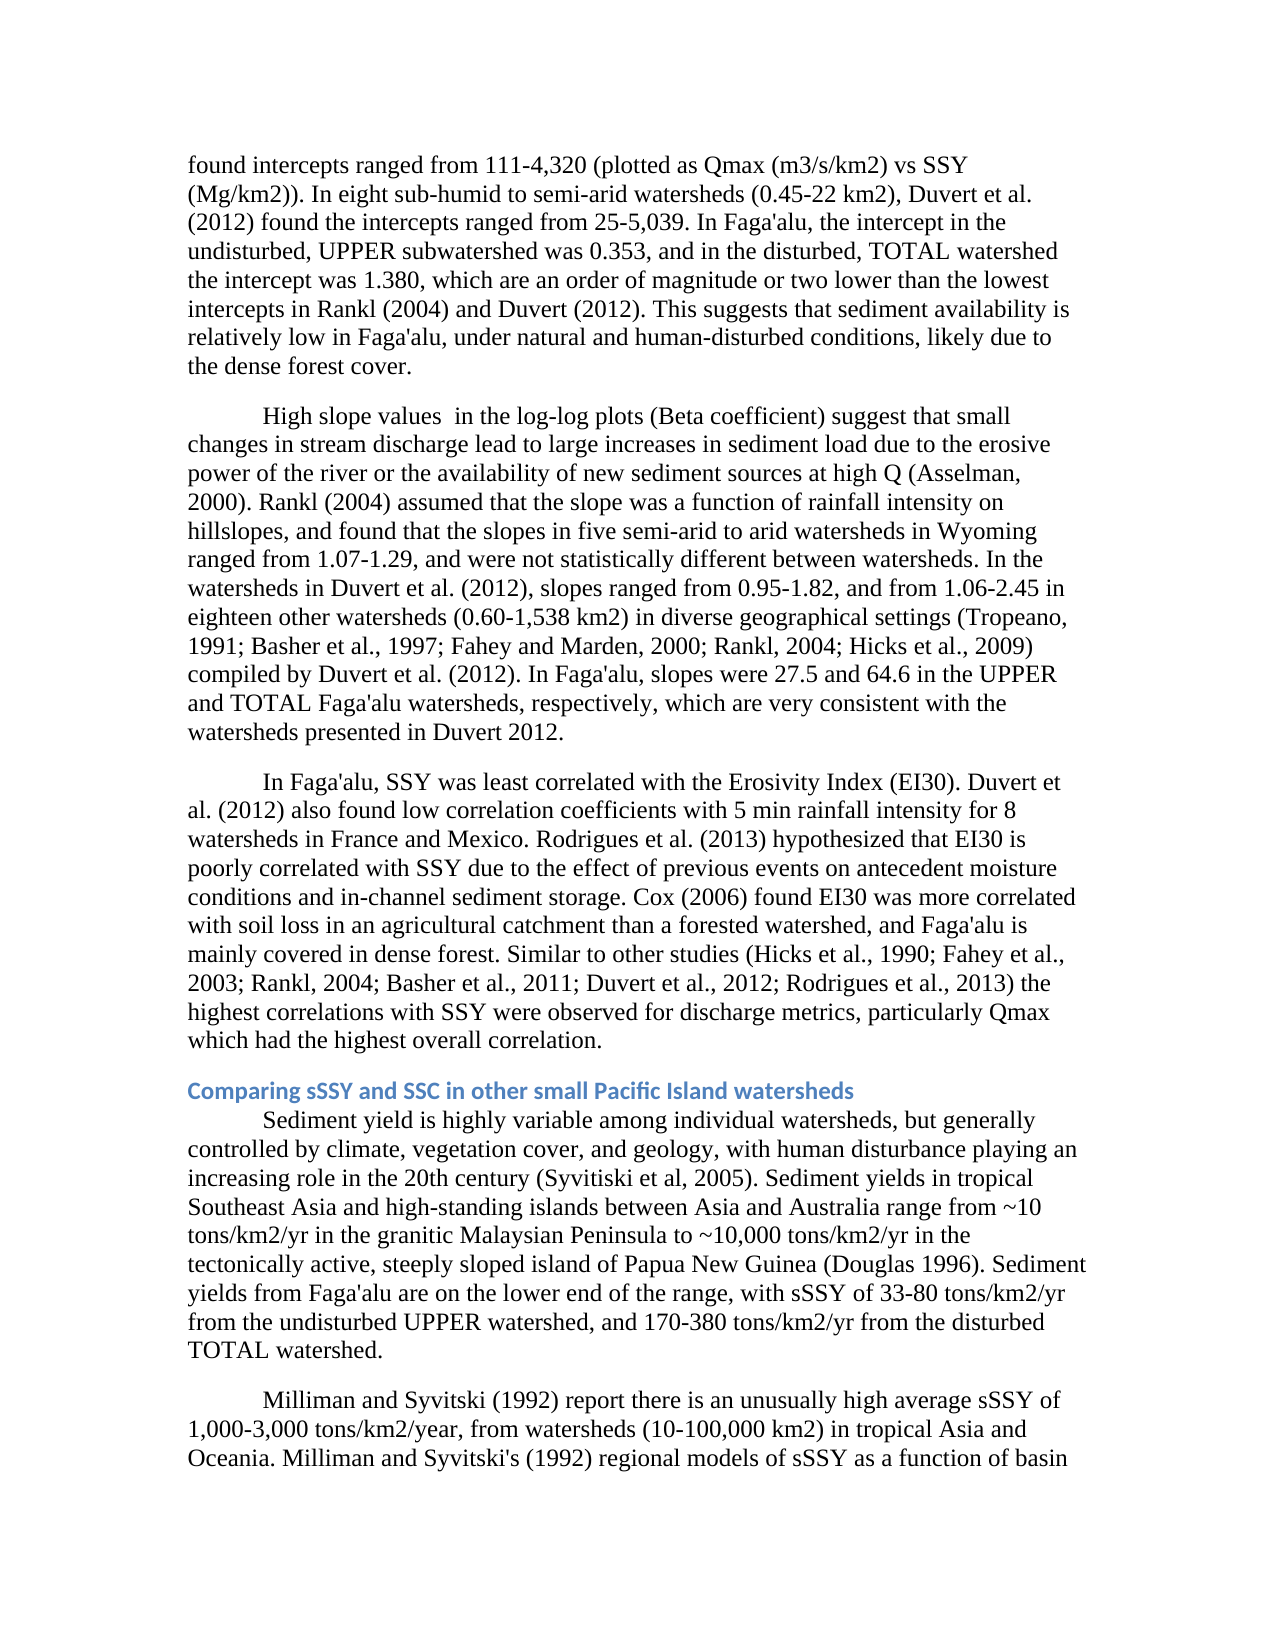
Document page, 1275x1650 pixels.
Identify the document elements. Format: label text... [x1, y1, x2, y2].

text Sediment yield is highly variable among individual watersheds, but generally controlled by climate, vegetation cover, and geology, with human disturbance playing an increasing role in the 20th century (Syvitiski et al, 2005). Sediment yields in tropical Southeast Asia and high-standing islands between Asia and Australia range from ~10 tons/km2/yr in the granitic Malaysian Peninsula to ~10,000 tons/km2/yr in the tectonically active, steeply sloped island of Papua New Guinea (Douglas 1996). Sediment yields from Faga'alu are on the lower end of the range, with sSSY of 33-80 tons/km2/yr from the undisturbed UPPER watershed, and 170-380 tons/km2/yr from the disturbed TOTAL watershed. [187, 1106, 1087, 1364]
subtitle Comparing sSSY and SSC in other small Pacific Island watersheds [187, 1075, 1087, 1106]
text High slope values in the log-log plots (Beta coefficient) suggest that small changes in stream discharge lead to large increases in sediment load due to the erosive power of the river or the availability of new sediment sources at high Q (Asselman, 2000). Rankl (2004) assumed that the slope was a function of rainfall intensity on hillslopes, and found that the slopes in five semi-arid to arid watersheds in Wyoming ranged from 1.07-1.29, and were not statistically different between watersheds. In the watersheds in Duvert et al. (2012), slopes ranged from 0.95-1.82, and from 1.06-2.45 in eighteen other watersheds (0.60-1,538 km2) in diverse geographical settings (Tropeano, 1991; Basher et al., 1997; Fahey and Marden, 2000; Rankl, 2004; Hicks et al., 2009) compiled by Duvert et al. (2012). In Faga'alu, slopes were 27.5 and 64.6 in the UPPER and TOTAL Faga'alu watersheds, respectively, which are very consistent with the watersheds presented in Duvert 2012. [187, 401, 1087, 746]
text In Faga'alu, SSY was least correlated with the Erosivity Index (EI30). Duvert et al. (2012) also found low correlation coefficients with 5 min rainfall intensity for 8 watersheds in France and Mexico. Rodrigues et al. (2013) hypothesized that EI30 is poorly correlated with SSY due to the effect of previous events on antecedent moisture conditions and in-channel sediment storage. Cox (2006) found EI30 was more correlated with soil loss in an agricultural catchment than a forested watershed, and Faga'alu is mainly covered in dense forest. Similar to other studies (Hicks et al., 1990; Fahey et al., 2003; Rankl, 2004; Basher et al., 2011; Duvert et al., 2012; Rodrigues et al., 2013) the highest correlations with SSY were observed for discharge metrics, particularly Qmax which had the highest overall correlation. [187, 767, 1087, 1054]
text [187, 150, 1087, 380]
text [187, 1385, 1087, 1471]
